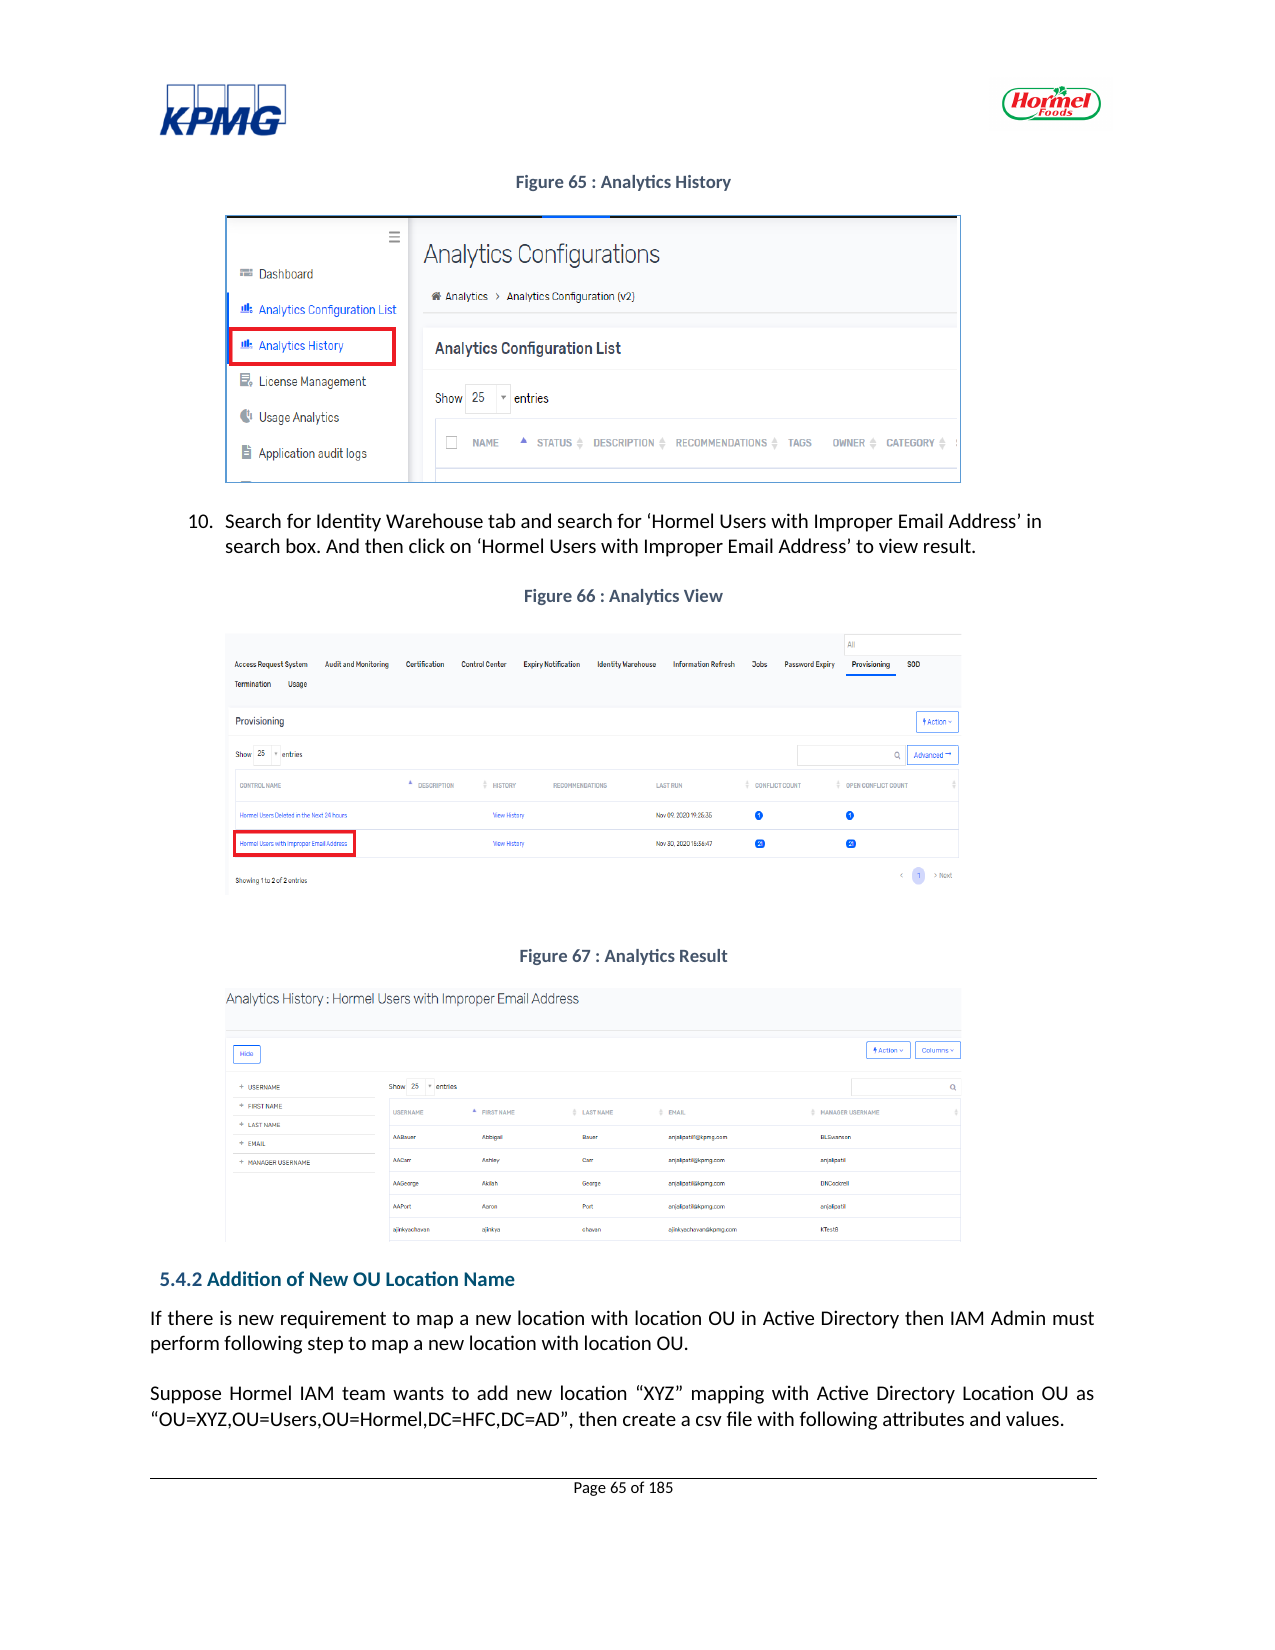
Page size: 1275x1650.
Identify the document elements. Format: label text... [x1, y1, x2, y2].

subtitle Addition of New OU Location Name [159, 1267, 1097, 1292]
text Figure 65 : Analytics History [150, 171, 1097, 194]
picture [988, 77, 1114, 140]
text If there is new requirement to map a new location with location OU in Active Directory then IAM Admin must perform following step to map a new location with location OU. [150, 1305, 1097, 1356]
picture [225, 628, 962, 895]
text Figure 66 : Analytics View [150, 584, 1097, 607]
text Figure 67 : Analytics Result [150, 945, 1097, 968]
picture [150, 75, 302, 146]
text Suppose Hormel IAM team wants to add new location “XYZ” mapping with Active Directory Location OU as “OU=XYZ,OU=Users,OU=Hormel,DC=HFC,DC=AD”, then create a csv file with following attributes and values. [150, 1381, 1097, 1431]
list Search for Identity Warehouse tab and search for ‘Hormel Users with Improper Email Address’ in search box. And then click on ‘Hormel Users with Improper Email Address’ to view result. [187, 508, 1097, 559]
picture [225, 988, 962, 1242]
picture [227, 216, 960, 482]
